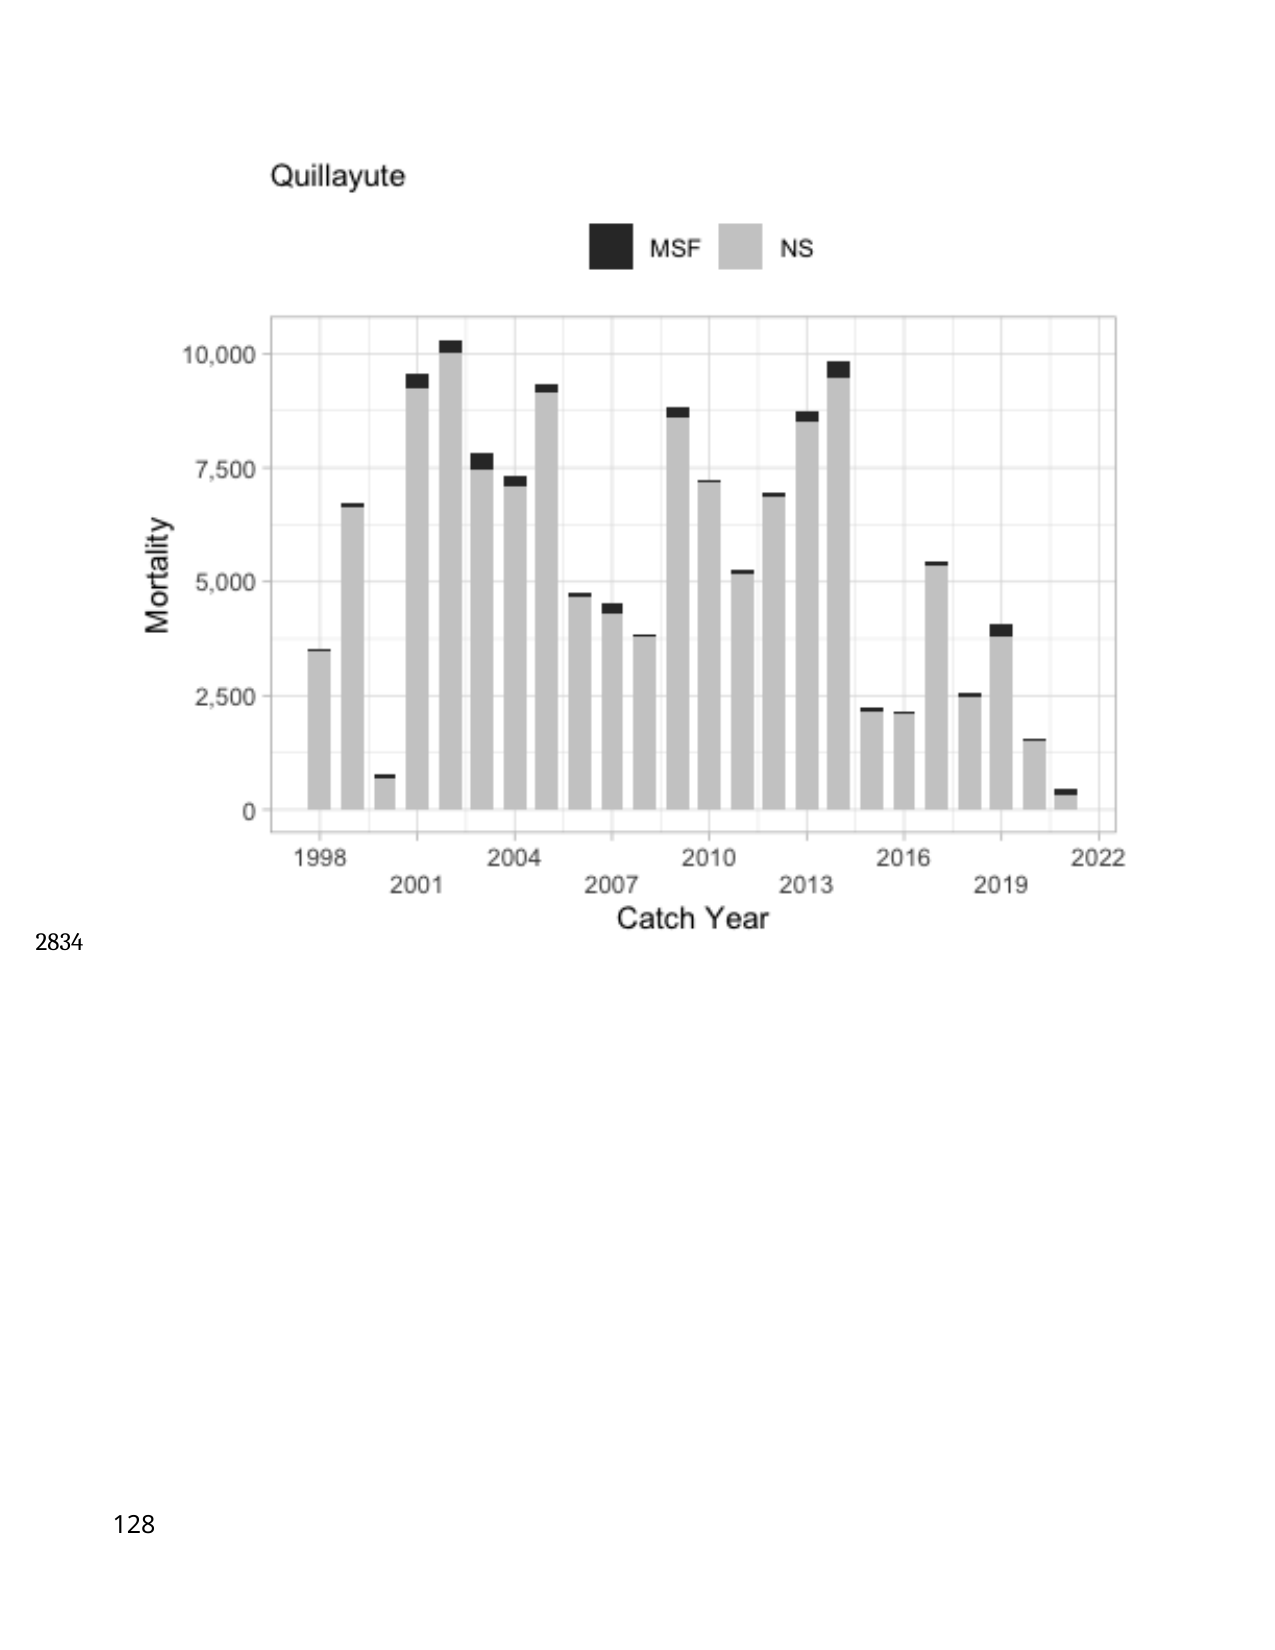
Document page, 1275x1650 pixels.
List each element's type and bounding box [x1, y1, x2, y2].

picture [131, 150, 1132, 950]
